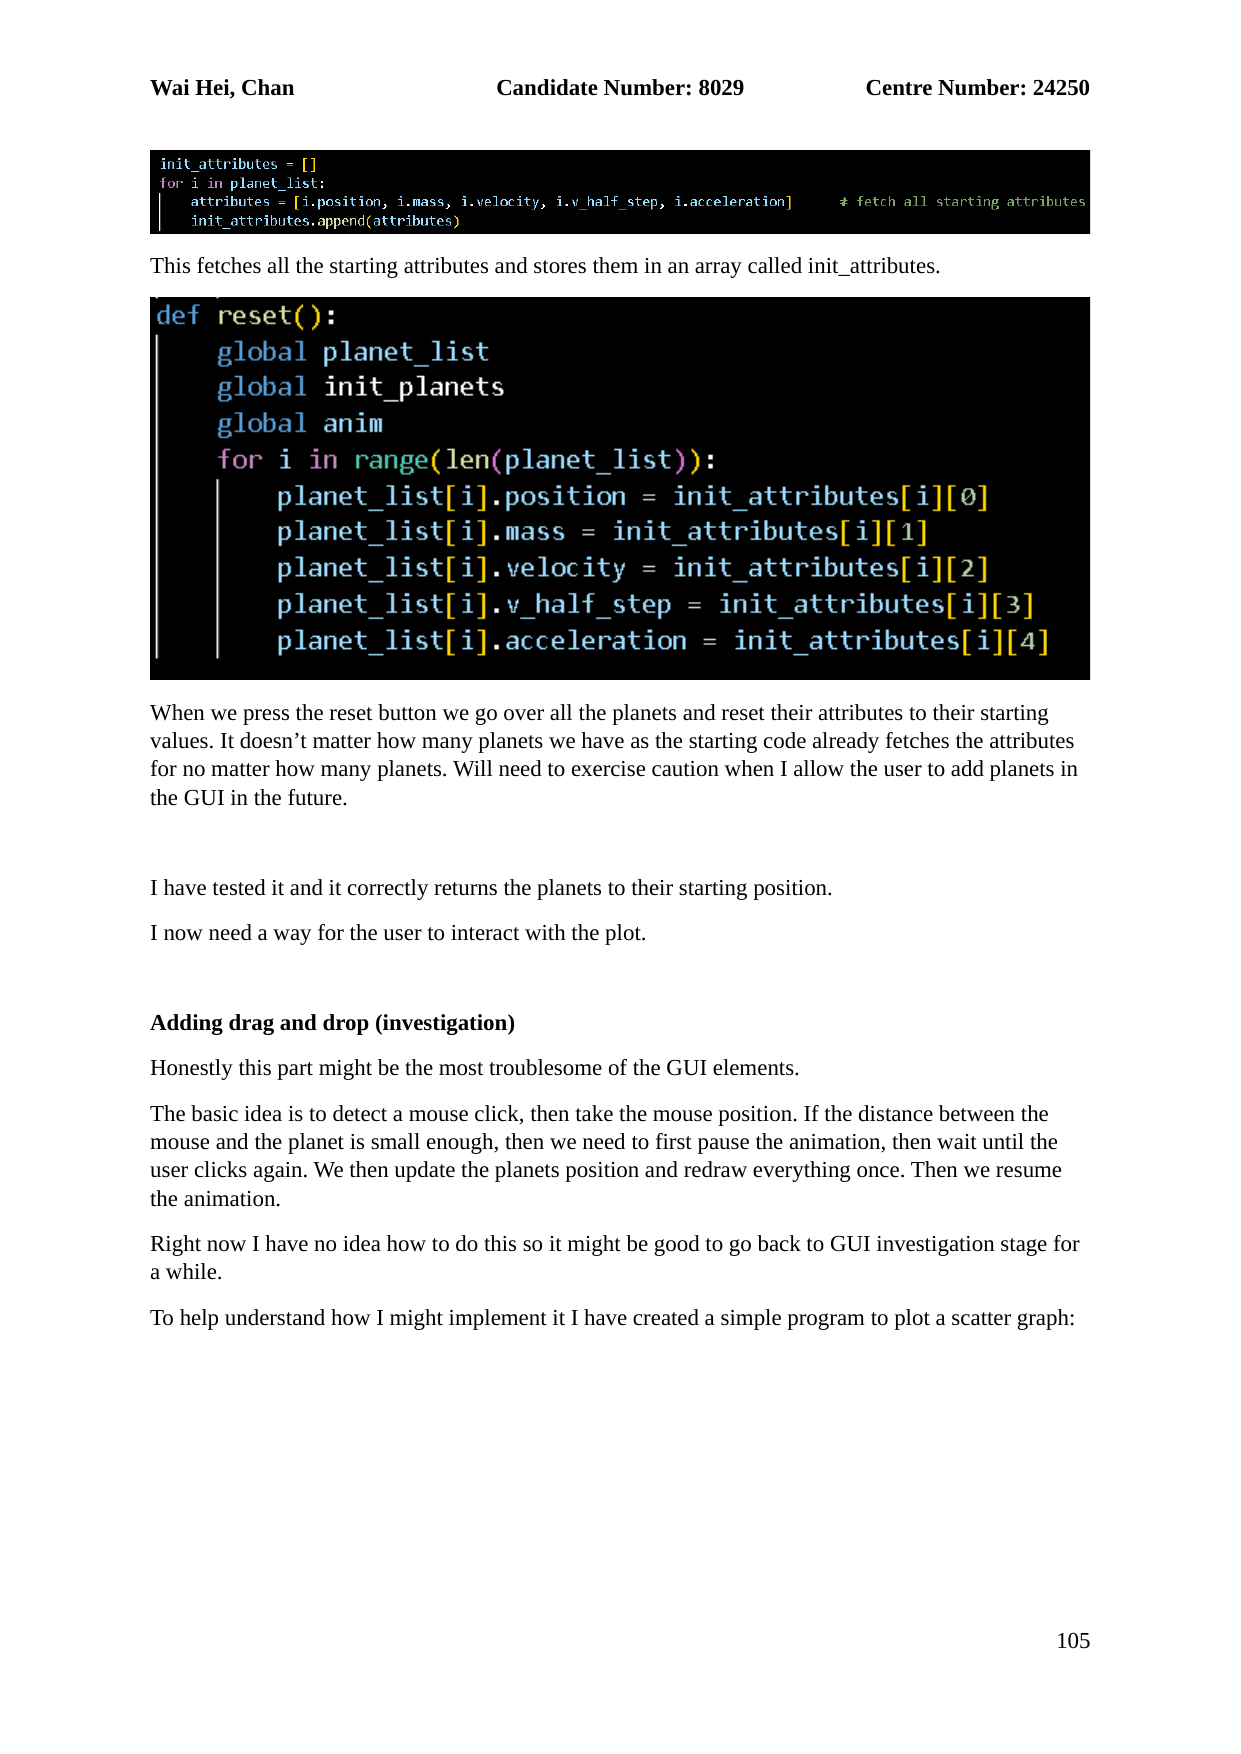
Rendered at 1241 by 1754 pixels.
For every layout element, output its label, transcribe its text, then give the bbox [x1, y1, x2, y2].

picture [150, 297, 1091, 680]
text I now need a way for the user to interact with the plot. [150, 919, 1090, 946]
text To help understand how I might implement it I have created a simple program to plot a scatter graph: [150, 1303, 1090, 1330]
text When we press the reset button we go over all the planets and reset their attributes to their starting values. It doesn’t matter how many planets we have as the starting code already fetches the attributes for no matter how many planets. Will need to exercise caution when I allow the user to add planets in the GUI in the future. [150, 698, 1090, 810]
text The basic idea is to detect a mouse click, then take the mouse position. If the distance between the mouse and the planet is small enough, then we need to first pause the animation, then wait until the user clicks again. We then update the planets position and redraw everything once. Then we resume the animation. [150, 1099, 1090, 1211]
text Right now I have no idea how to do this so it might be good to go back to GUI investigation stage for a while. [150, 1230, 1090, 1285]
text I have tested it and it correctly returns the planets to their starting position. [150, 874, 1090, 900]
text Adding drag and drop (investigation) [150, 1009, 1090, 1036]
picture [150, 150, 1091, 234]
text Honestly this part might be the most troublesome of the GUI elements. [150, 1054, 1090, 1081]
text This fetches all the starting attributes and stores them in an array called init_attributes. [150, 253, 1090, 279]
